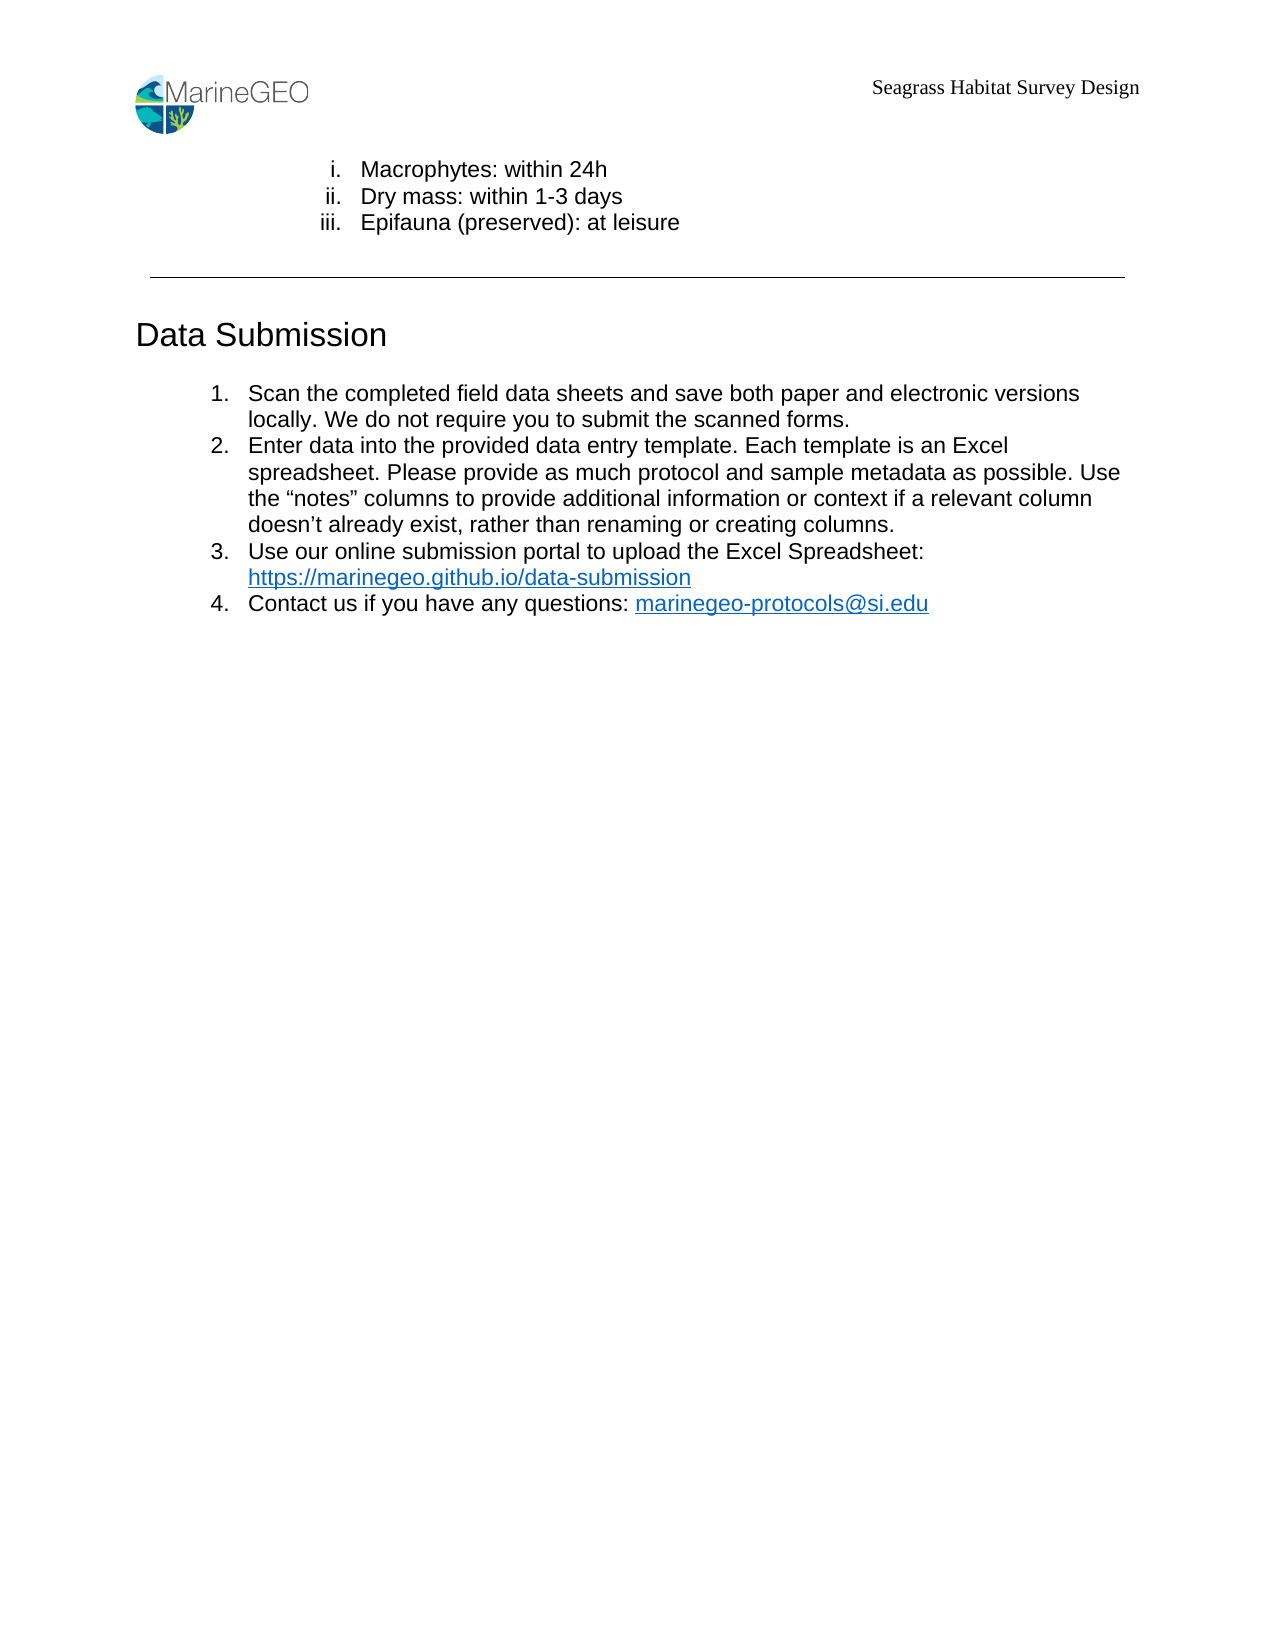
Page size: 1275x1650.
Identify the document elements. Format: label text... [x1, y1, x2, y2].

list Use our online submission portal to upload the Excel Spreadsheet: https://marinegeo.github.io/data-submission [210, 538, 1139, 590]
list Contact us if you have any questions: marinegeo-protocols@si.edu [210, 590, 1139, 617]
picture [135, 75, 309, 134]
list Dry mass: within 1-3 days [342, 183, 1139, 209]
list Epifauna (preserved): at leisure [342, 209, 1139, 235]
list Macrophytes: within 24h [342, 156, 1139, 183]
list Enter data into the provided data entry template. Each template is an Excel spreadsheet. Please provide as much protocol and sample metadata as possible. Use the “notes” columns to provide additional information or context if a relevant column doesn’t already exist, rather than renaming or creating columns. [210, 432, 1139, 538]
text Data Submission [135, 315, 1139, 353]
list Scan the completed field data sheets and save both paper and electronic versions locally. We do not require you to submit the scanned forms. [210, 379, 1139, 432]
